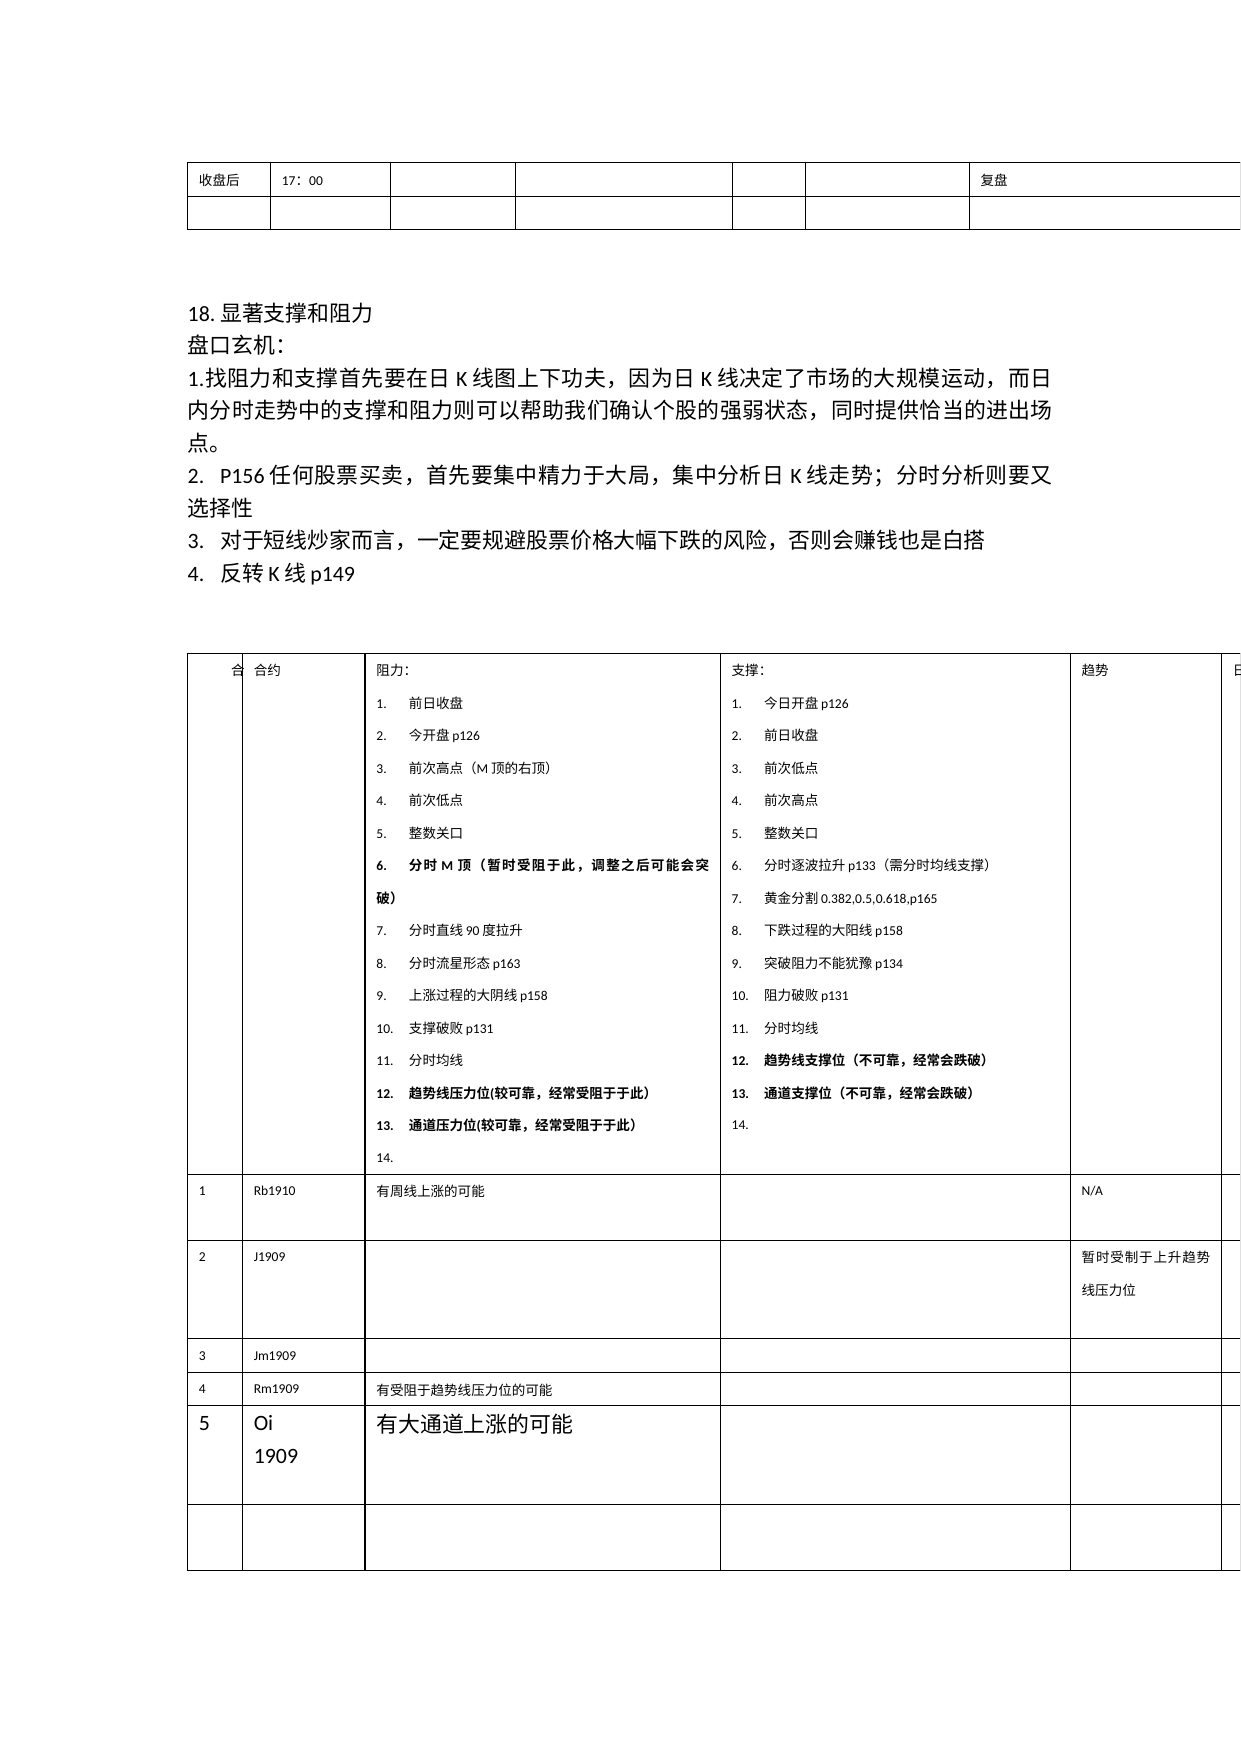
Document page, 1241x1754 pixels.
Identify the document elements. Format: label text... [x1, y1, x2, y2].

table_cell [970, 197, 1240, 229]
list P156任何股票买卖，首先要集中精力于大局，集中分析日K线走势；分时分析则要又选择性 [187, 458, 1053, 523]
table_cell [1222, 1373, 1240, 1405]
table_cell [721, 1505, 1070, 1570]
table_cell 17：00 [271, 163, 390, 196]
table_cell [516, 197, 732, 229]
table_cell [1222, 1406, 1240, 1504]
list 反转K线p149 [187, 555, 1053, 588]
table_cell [721, 1175, 1070, 1240]
table_cell [1071, 1373, 1221, 1405]
table_cell N/A [1071, 1175, 1221, 1240]
table_cell J1909 [243, 1241, 364, 1338]
table_cell [516, 163, 732, 196]
table_header 趋势 [1071, 654, 1221, 1174]
table_cell [806, 197, 969, 229]
table_cell [1071, 1406, 1221, 1504]
table_cell Rm1909 [243, 1373, 364, 1405]
table_header 阻力： 前日收盘 今开盘p126 前次高点（M顶的右顶） 前次低点 整数关口 分时M顶（暂时受阻于此，调整之后可能会突破） 分时直线90度拉升 分时流星形态p163 上涨过程的大阴线p158 支撑破败p131 分时均线 趋势线压力位(较可靠，经常受阻于于此） 通道压力位(较可靠，经常受阻于于此） [366, 654, 720, 1174]
table_cell 复盘 [970, 163, 1240, 196]
table_cell 1 [188, 1175, 242, 1240]
table_cell [188, 197, 270, 229]
table_header 支撑： 今日开盘p126 前日收盘 前次低点 前次高点 整数关口 分时逐波拉升p133（需分时均线支撑） 黄金分割0.382,0.5,0.618,p165 下跌过程的大阳线p158 突破阻力不能犹豫p134 阻力破败p131 分时均线 趋势线支撑位（不可靠，经常会跌破） 通道支撑位（不可靠，经常会跌破） [721, 654, 1070, 1174]
table_cell 5 [188, 1406, 242, 1504]
table_cell [1071, 1505, 1221, 1570]
table_cell 4 [188, 1373, 242, 1405]
list 1.找阻力和支撑首先要在日K线图上下功夫，因为日K线决定了市场的大规模运动，而日内分时走势中的支撑和阻力则可以帮助我们确认个股的强弱状态，同时提供恰当的进出场点。 [187, 360, 1053, 458]
list 对于短线炒家而言，一定要规避股票价格大幅下跌的风险，否则会赚钱也是白搭 [187, 523, 1053, 555]
table_cell [1222, 1339, 1240, 1372]
table_cell 3 [188, 1339, 242, 1372]
table_cell [391, 163, 515, 196]
table_header 合 [188, 654, 242, 1174]
table_header 合约 [243, 654, 364, 1174]
table_cell 有大通道上涨的可能 [366, 1406, 720, 1504]
table_cell 暂时受制于上升趋势线压力位 [1071, 1241, 1221, 1338]
table_cell [188, 1505, 242, 1570]
list 盘口玄机： [187, 328, 1053, 360]
table_cell [721, 1241, 1070, 1338]
table_cell [721, 1339, 1070, 1372]
table_cell [733, 197, 805, 229]
table_cell [366, 1339, 720, 1372]
table_cell [1071, 1339, 1221, 1372]
table_cell [366, 1505, 720, 1570]
table_cell 有受阻于趋势线压力位的可能 [366, 1373, 720, 1405]
table_cell [1222, 1175, 1240, 1240]
table_cell [391, 197, 515, 229]
table_cell [1222, 1241, 1240, 1338]
table_header 日期 [1222, 654, 1240, 1174]
table_cell 收盘后 [188, 163, 270, 196]
list 显著支撑和阻力 [187, 295, 1053, 328]
table_cell [366, 1241, 720, 1338]
table_cell Rb1910 [243, 1175, 364, 1240]
table_cell [1222, 1505, 1240, 1570]
table_cell Oi 1909 [243, 1406, 364, 1504]
table_cell [721, 1373, 1070, 1405]
table_cell Jm1909 [243, 1339, 364, 1372]
table_cell 2 [188, 1241, 242, 1338]
table_cell [806, 163, 969, 196]
table_cell 有周线上涨的可能 [366, 1175, 720, 1240]
table_cell [271, 197, 390, 229]
table_cell [721, 1406, 1070, 1504]
table_cell [733, 163, 805, 196]
table_cell [243, 1505, 364, 1570]
